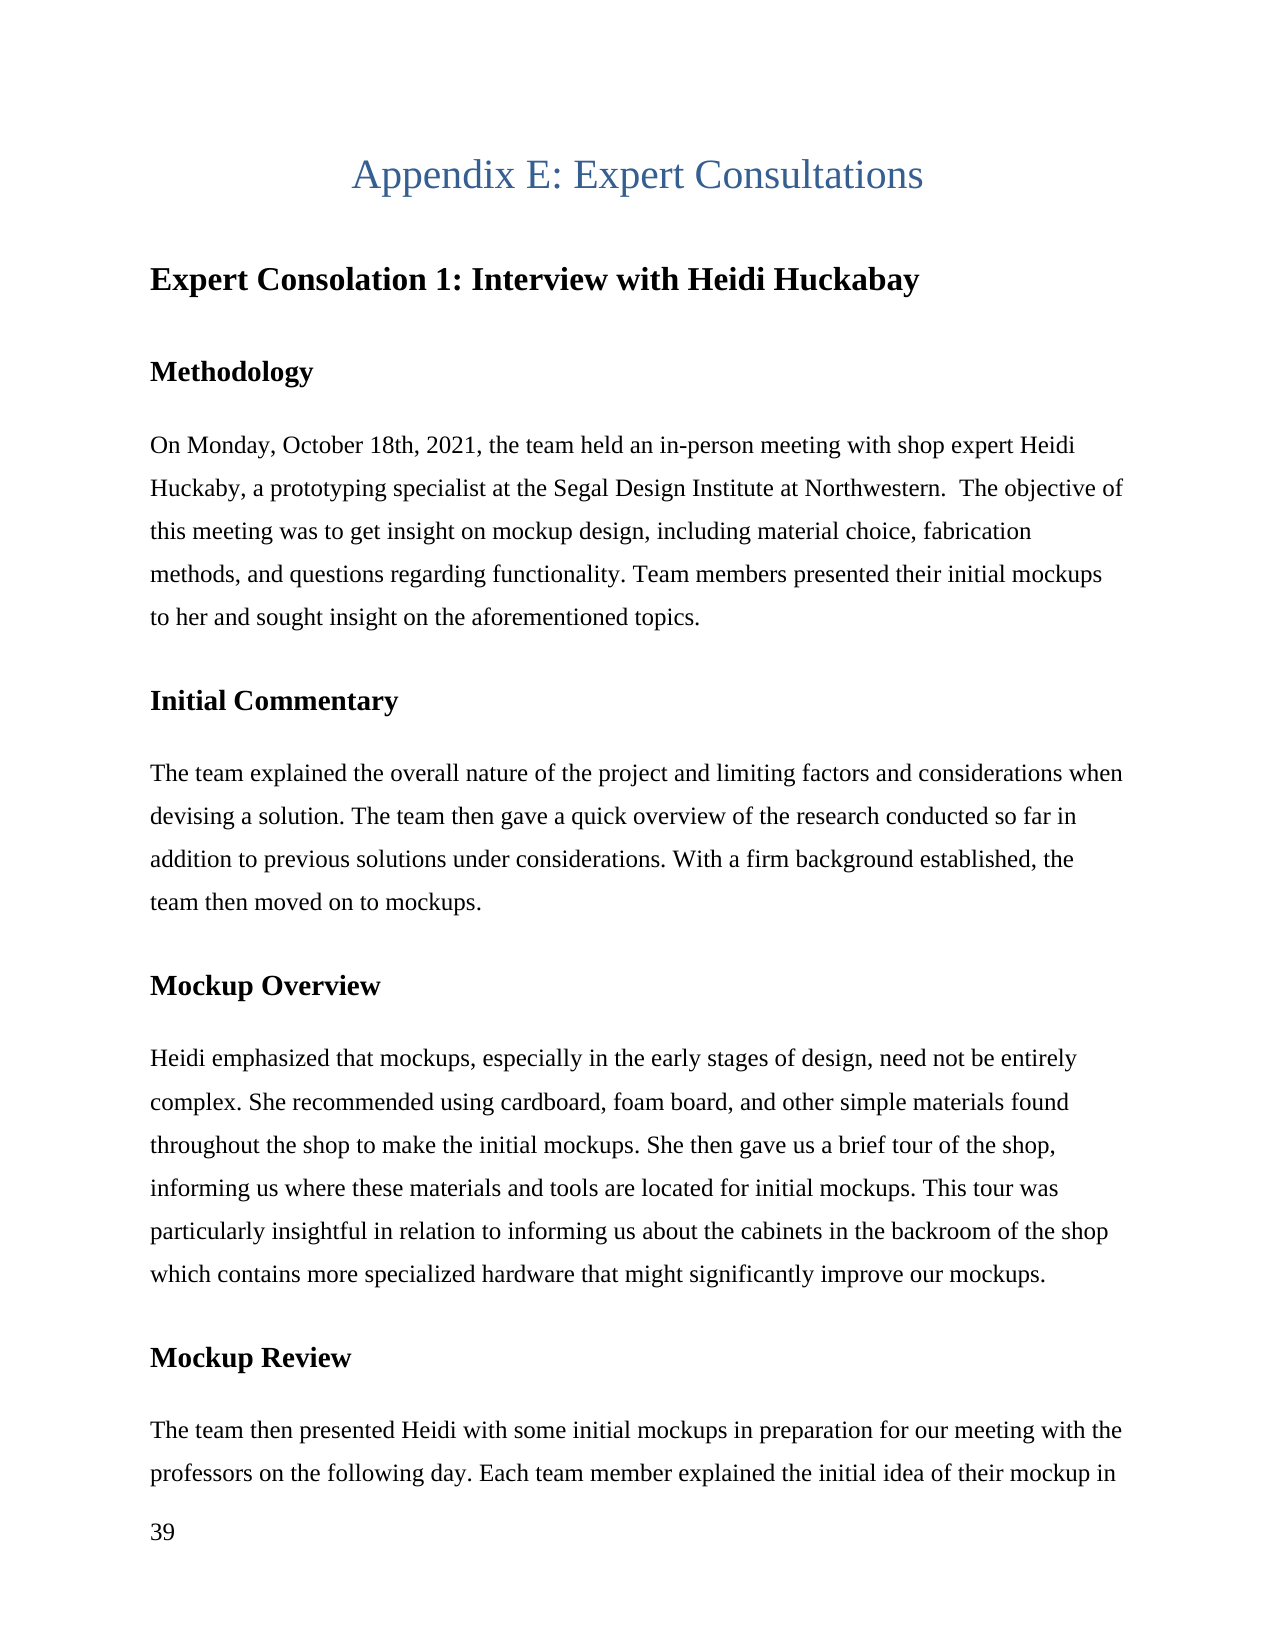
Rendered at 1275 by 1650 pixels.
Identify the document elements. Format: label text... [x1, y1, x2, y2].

text On Monday, October 18th, 2021, the team held an in-person meeting with shop expert Heidi Huckaby, a prototyping specialist at the Segal Design Institute at Northwestern. The objective of this meeting was to get insight on mockup design, including material choice, fabrication methods, and questions regarding functionality. Team members presented their initial mockups to her and sought insight on the aforementioned topics. [150, 430, 1125, 631]
subtitle Methodology [150, 354, 1125, 388]
subtitle Mockup Review [150, 1340, 1125, 1373]
subtitle Appendix E: Expert Consultations [150, 150, 1125, 198]
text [150, 1415, 1125, 1487]
text The team explained the overall nature of the project and limiting factors and considerations when devising a solution. The team then gave a quick overview of the research conducted so far in addition to previous solutions under considerations. With a firm background established, the team then moved on to mockups. [150, 758, 1125, 916]
text Heidi emphasized that mockups, especially in the early stages of design, need not be entirely complex. She recommended using cardboard, foam board, and other simple materials found throughout the shop to make the initial mockups. She then gave us a brief tour of the shop, informing us where these materials and tools are located for initial mockups. This tour was particularly insightful in relation to informing us about the cabinets in the backroom of the shop which contains more specialized hardware that might significantly improve our mockups. [150, 1043, 1125, 1288]
subtitle Mockup Overview [150, 968, 1125, 1002]
subtitle Expert Consolation 1: Interview with Heidi Huckabay [150, 259, 1125, 298]
subtitle Initial Commentary [150, 683, 1125, 716]
